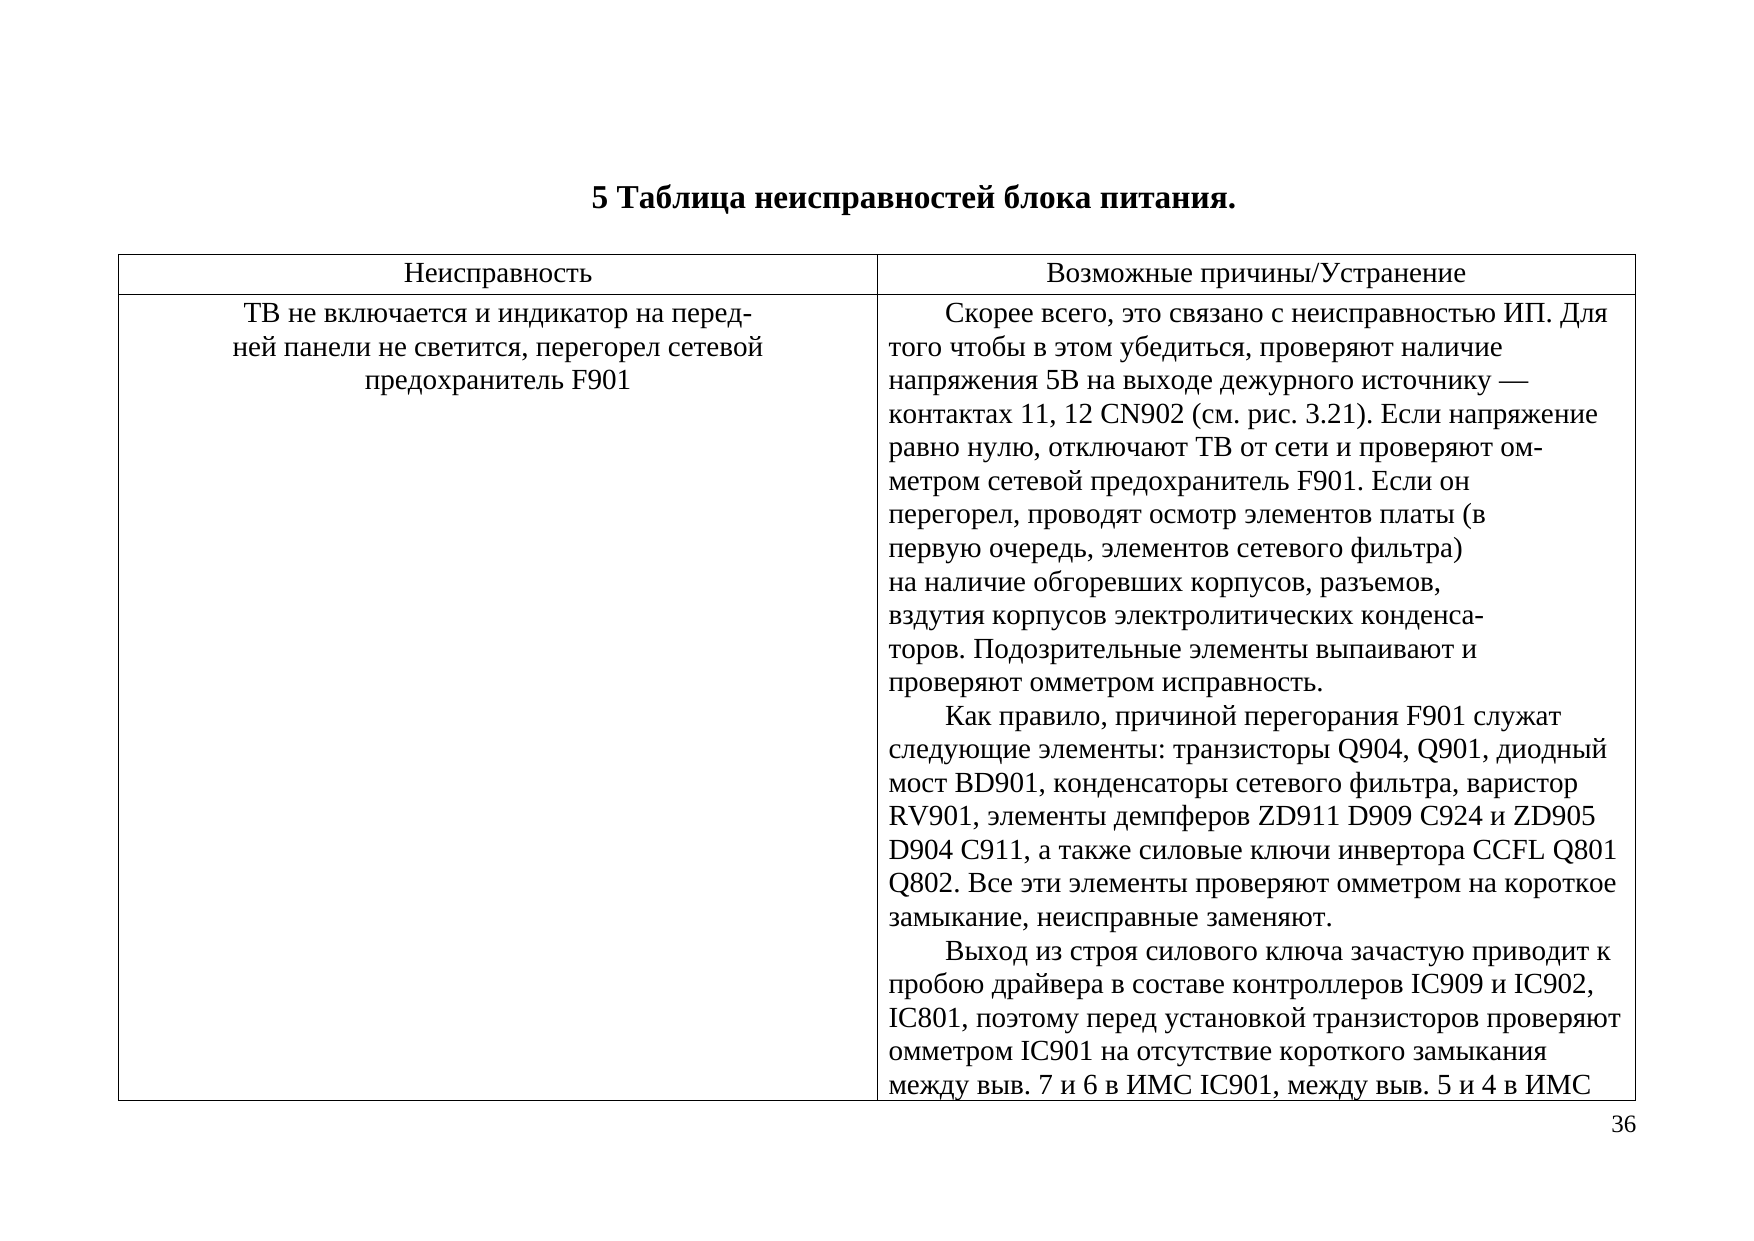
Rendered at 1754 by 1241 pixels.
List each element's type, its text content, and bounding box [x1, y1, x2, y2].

text 5 Таблица неисправностей блока питания. [118, 177, 1636, 216]
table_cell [119, 295, 877, 1100]
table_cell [878, 295, 1635, 1100]
table_header Возможные причины/Устранение [878, 255, 1635, 294]
table_header Неисправность [119, 255, 877, 294]
